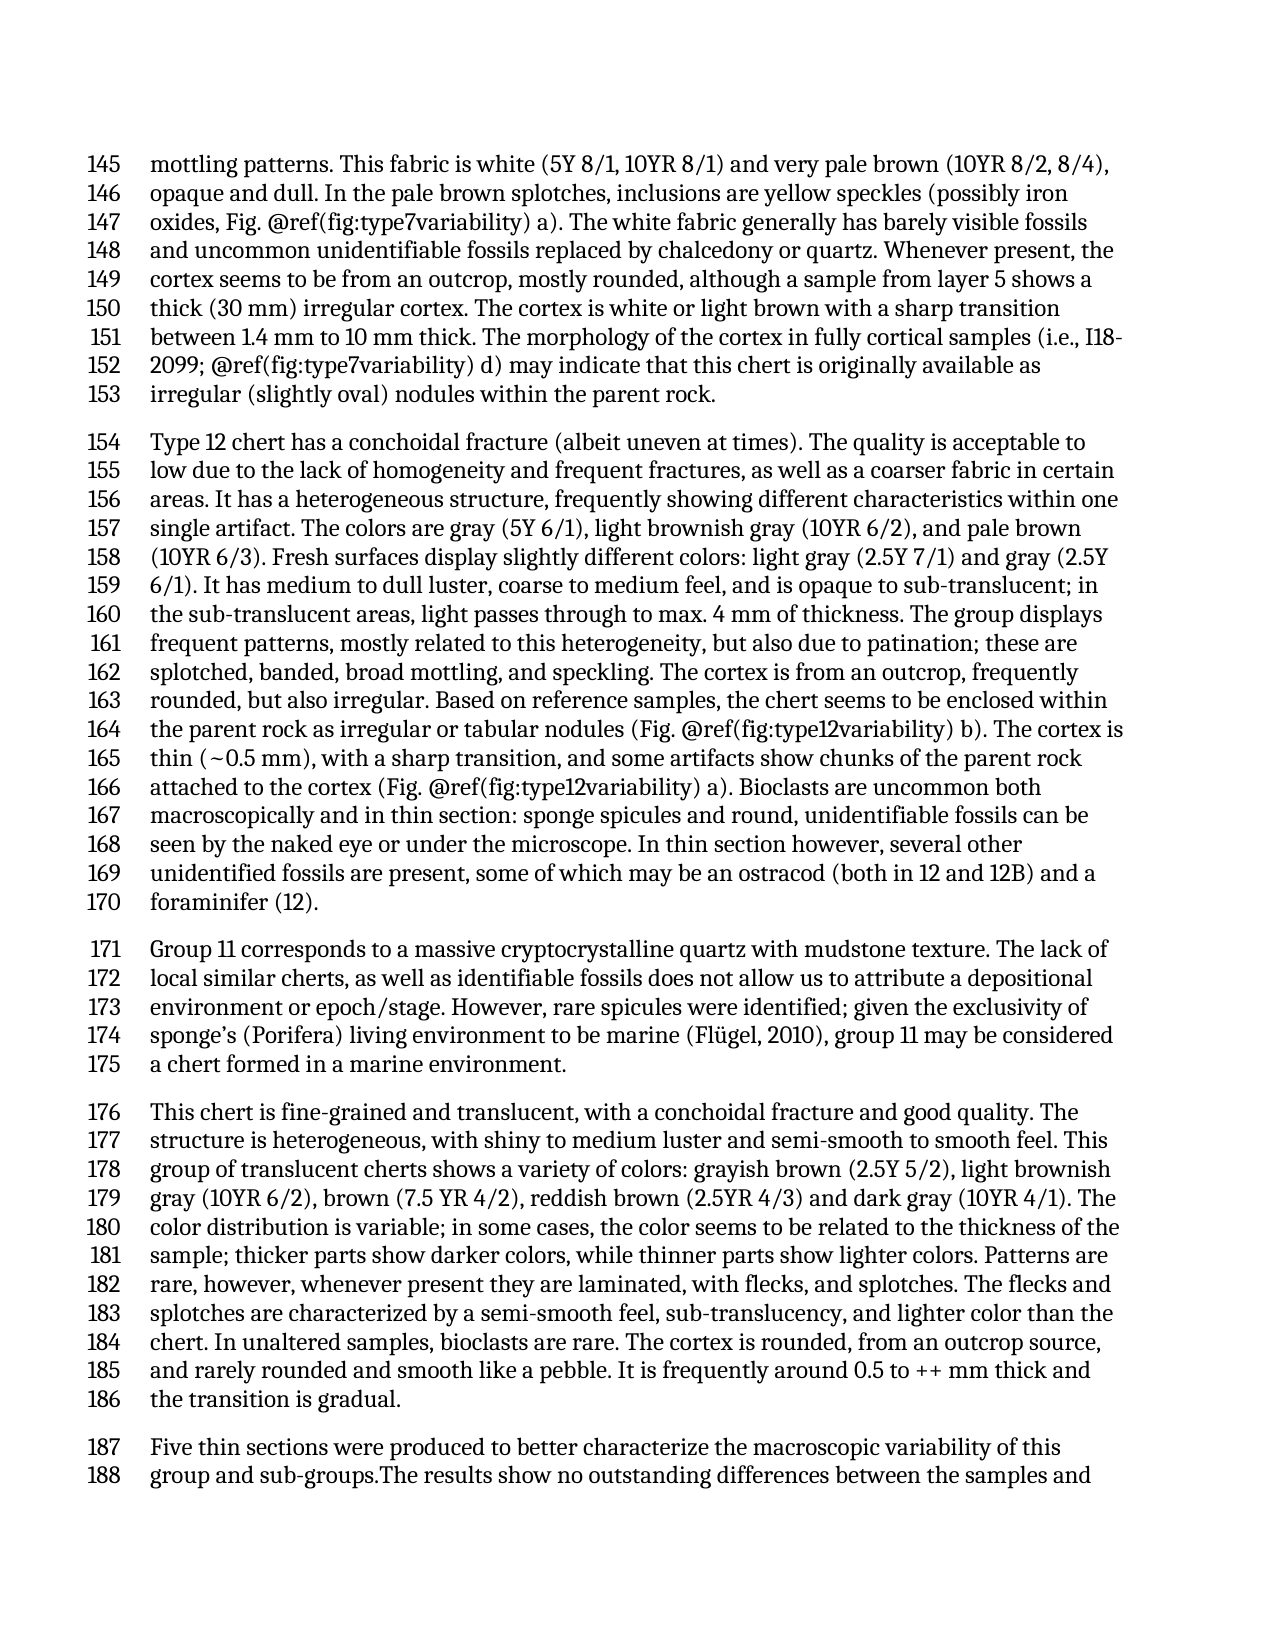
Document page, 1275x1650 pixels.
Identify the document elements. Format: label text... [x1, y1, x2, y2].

text Type 12 chert has a conchoidal fracture (albeit uneven at times). The quality is acceptable to low due to the lack of homogeneity and frequent fractures, as well as a coarser fabric in certain areas. It has a heterogeneous structure, frequently showing different characteristics within one single artifact. The colors are gray (5Y 6/1), light brownish gray (10YR 6/2), and pale brown (10YR 6/3). Fresh surfaces display slightly different colors: light gray (2.5Y 7/1) and gray (2.5Y 6/1). It has medium to dull luster, coarse to medium feel, and is opaque to sub-translucent; in the sub-translucent areas, light passes through to max. 4 mm of thickness. The group displays frequent patterns, mostly related to this heterogeneity, but also due to patination; these are splotched, banded, broad mottling, and speckling. The cortex is from an outcrop, frequently rounded, but also irregular. Based on reference samples, the chert seems to be enclosed within the parent rock as irregular or tabular nodules (Fig. @ref(fig:type12variability) b). The cortex is thin (~0.5 mm), with a sharp transition, and some artifacts show chunks of the parent rock attached to the cortex (Fig. @ref(fig:type12variability) a). Bioclasts are uncommon both macroscopically and in thin section: sponge spicules and round, unidentifiable fossils can be seen by the naked eye or under the microscope. In thin section however, several other unidentified fossils are present, some of which may be an ostracod (both in 12 and 12B) and a foraminifer (12). [150, 427, 1125, 916]
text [150, 150, 1125, 409]
text Group 11 corresponds to a massive cryptocrystalline quartz with mudstone texture. The lack of local similar cherts, as well as identifiable fossils does not allow us to attribute a depositional environment or epoch/stage. However, rare spicules were identified; given the exclusivity of sponge’s (Porifera) living environment to be marine (Flügel, 2010), group 11 may be considered a chert formed in a marine environment. [150, 935, 1125, 1079]
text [150, 1432, 1125, 1490]
text This chert is fine-grained and translucent, with a conchoidal fracture and good quality. The structure is heterogeneous, with shiny to medium luster and semi-smooth to smooth feel. This group of translucent cherts shows a variety of colors: grayish brown (2.5Y 5/2), light brownish gray (10YR 6/2), brown (7.5 YR 4/2), reddish brown (2.5YR 4/3) and dark gray (10YR 4/1). The color distribution is variable; in some cases, the color seems to be related to the thickness of the sample; thicker parts show darker colors, while thinner parts show lighter colors. Patterns are rare, however, whenever present they are laminated, with flecks, and splotches. The flecks and splotches are characterized by a semi-smooth feel, sub-translucency, and lighter color than the chert. In unaltered samples, bioclasts are rare. The cortex is rounded, from an outcrop source, and rarely rounded and smooth like a pebble. It is frequently around 0.5 to ++ mm thick and the transition is gradual. [150, 1097, 1125, 1414]
